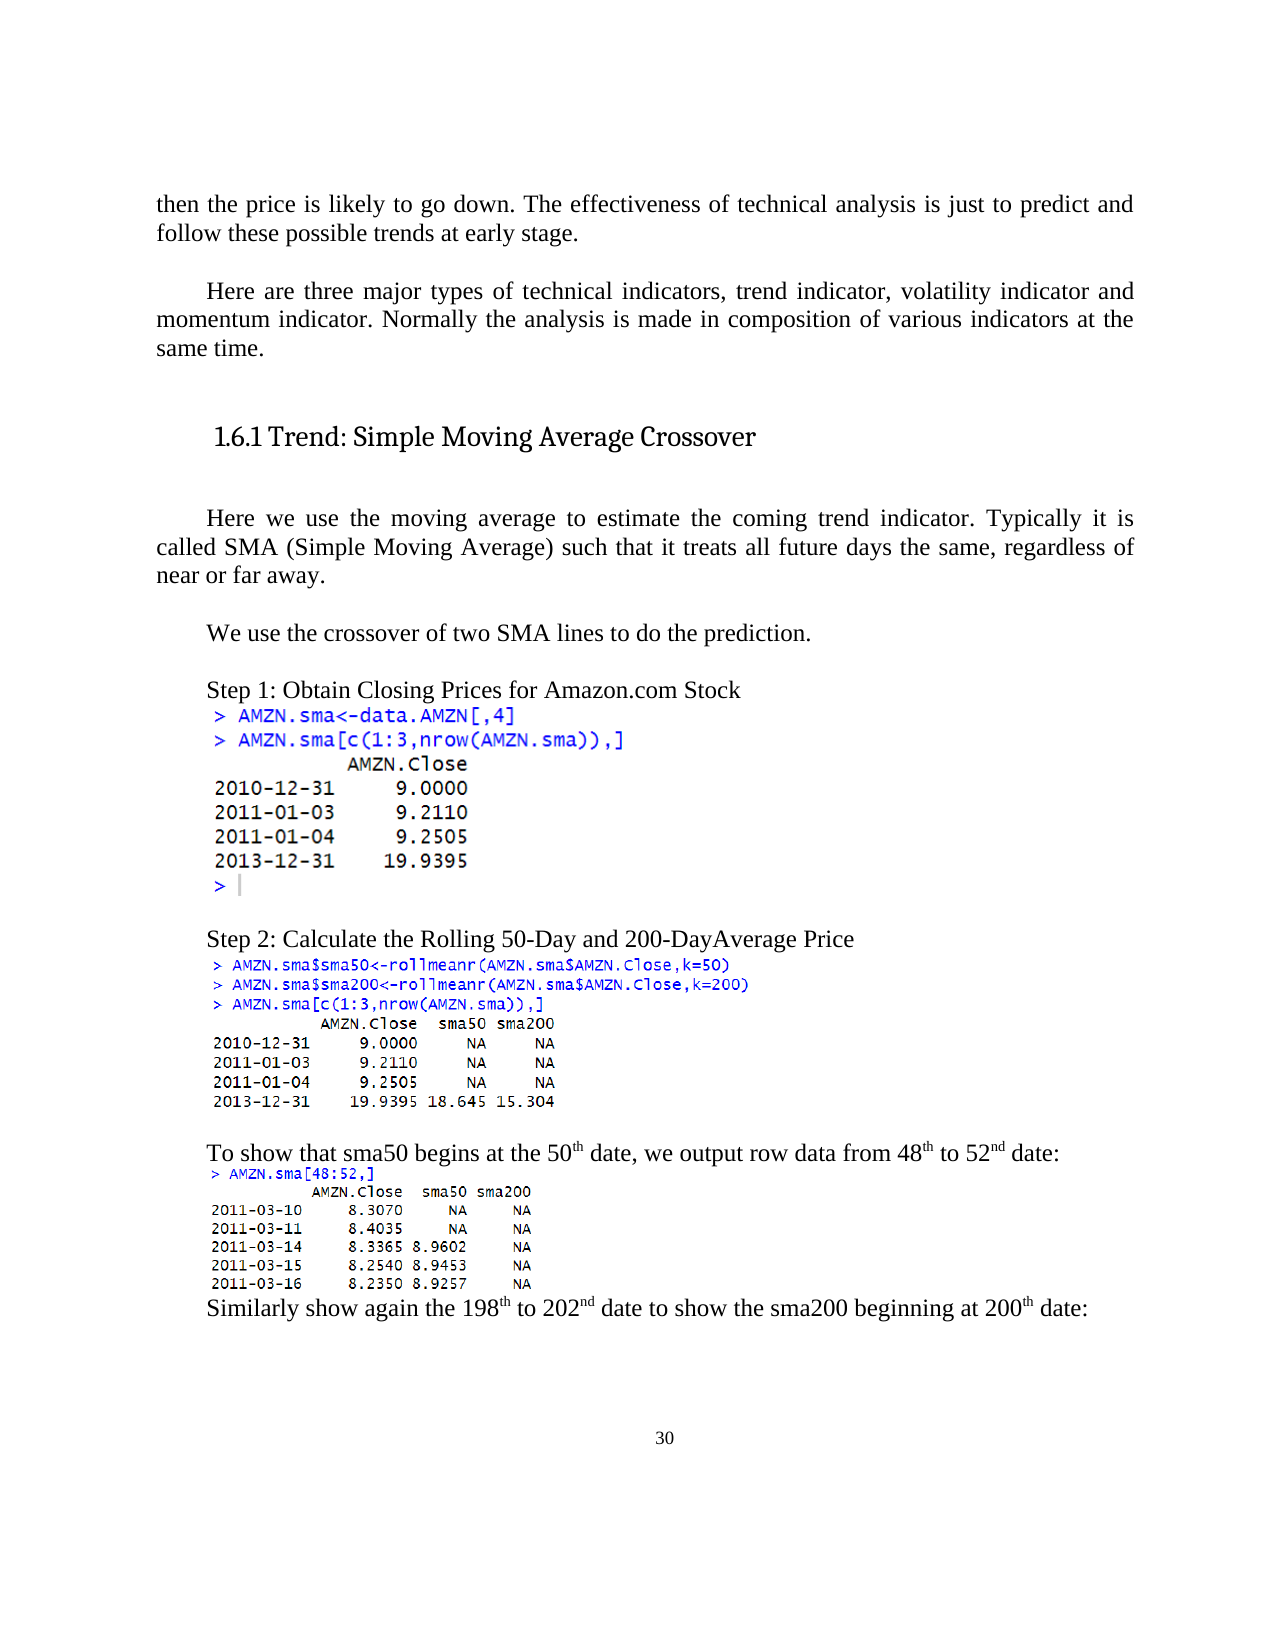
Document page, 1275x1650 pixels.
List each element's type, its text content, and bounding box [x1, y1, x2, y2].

text Step 2: Calculate the Rolling 50-Day and 200-DayAverage Price [156, 924, 1135, 953]
picture [206, 704, 631, 896]
text Here we use the moving average to estimate the coming trend indicator. Typically it is called SMA (Simple Moving Average) such that it treats all future days the same, regardless of near or far away. [156, 503, 1135, 589]
text Similarly show again the 198th to 202nd date to show the sma200 beginning at 200th date: [156, 1293, 1135, 1321]
picture [206, 1167, 537, 1293]
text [156, 189, 1135, 247]
subtitle 1.6.1 Trend: Simple Moving Average Crossover [156, 420, 1135, 453]
text To show that sma50 begins at the 50th date, we output row data from 48th to 52nd date: [156, 1138, 1135, 1167]
picture [206, 953, 750, 1110]
text Here are three major types of technical indicators, trend indicator, volatility indicator and momentum indicator. Normally the analysis is made in composition of various indicators at the same time. [156, 276, 1135, 362]
text We use the crossover of two SMA lines to do the prediction. [156, 618, 1135, 647]
text Step 1: Obtain Closing Prices for Amazon.com Stock [156, 675, 1135, 704]
